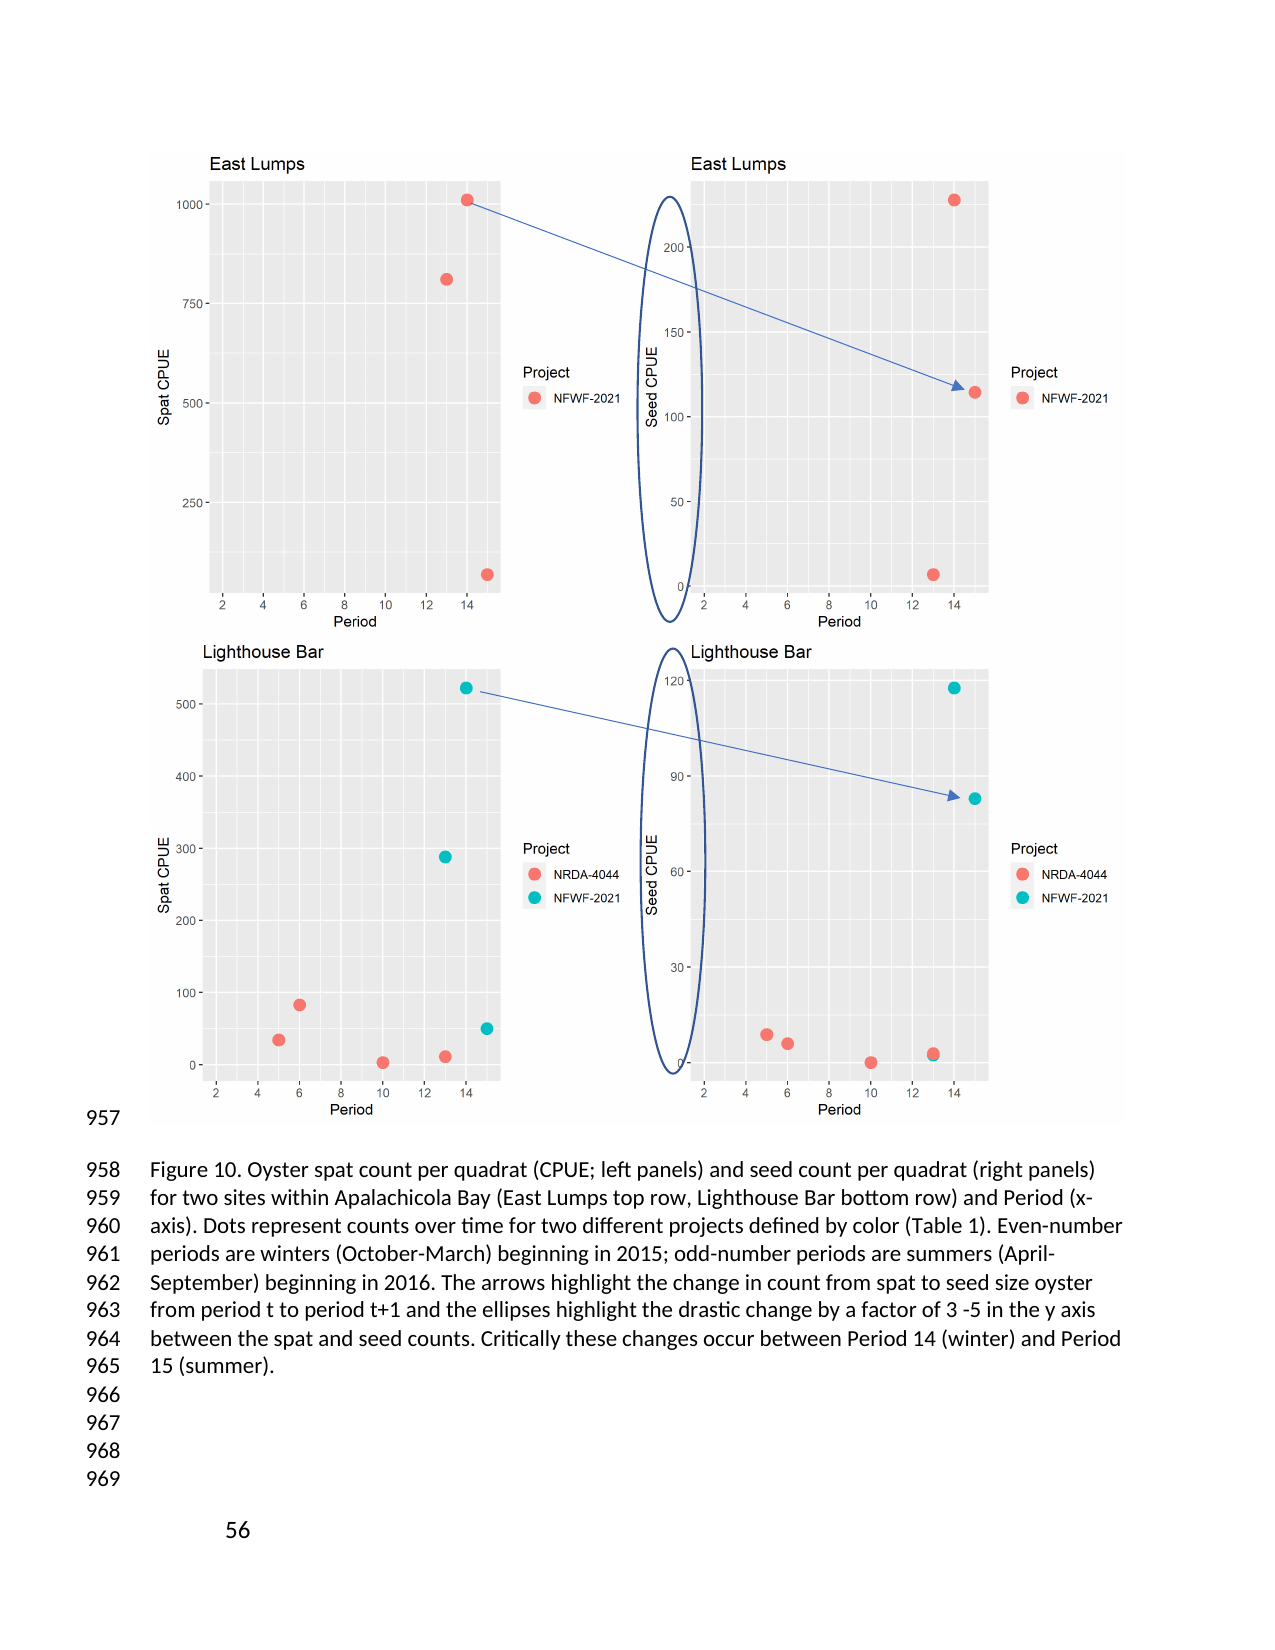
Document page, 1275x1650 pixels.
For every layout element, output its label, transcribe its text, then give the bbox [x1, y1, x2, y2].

text Figure 10. Oyster spat count per quadrat (CPUE; left panels) and seed count per quadrat (right panels) for two sites within Apalachicola Bay (East Lumps top row, Lighthouse Bar bottom row) and Period (x-axis). Dots represent counts over time for two different projects defined by color (Table 1). Even-number periods are winters (October-March) beginning in 2015; odd-number periods are summers (April-September) beginning in 2016. The arrows highlight the change in count from spat to seed size oyster from period t to period t+1 and the ellipses highlight the drastic change by a factor of 3 -5 in the y axis between the spat and seed counts. Critically these changes occur between Period 14 (winter) and Period 15 (summer). [150, 1156, 1125, 1380]
picture [150, 150, 1125, 1125]
